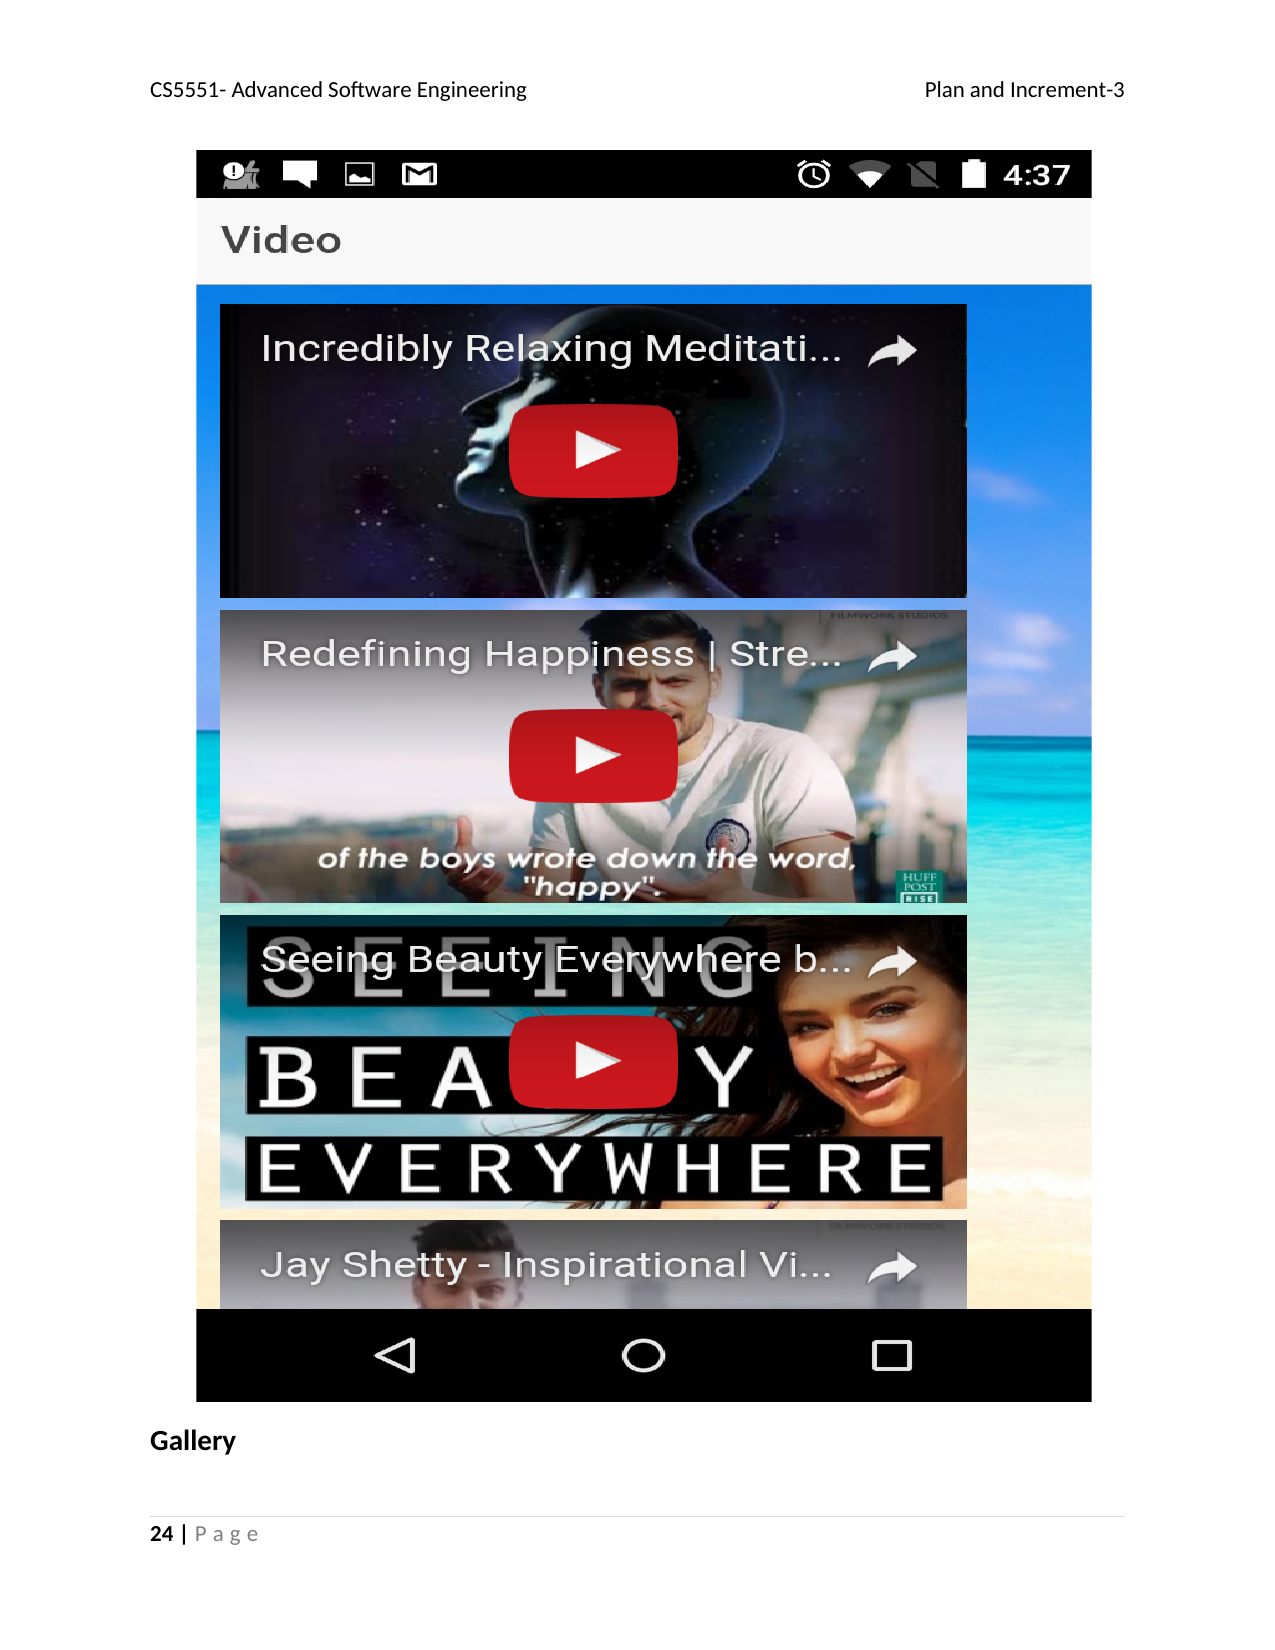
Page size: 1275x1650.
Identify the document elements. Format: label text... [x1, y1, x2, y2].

text Gallery [150, 1422, 1125, 1457]
picture [196, 150, 1092, 1402]
